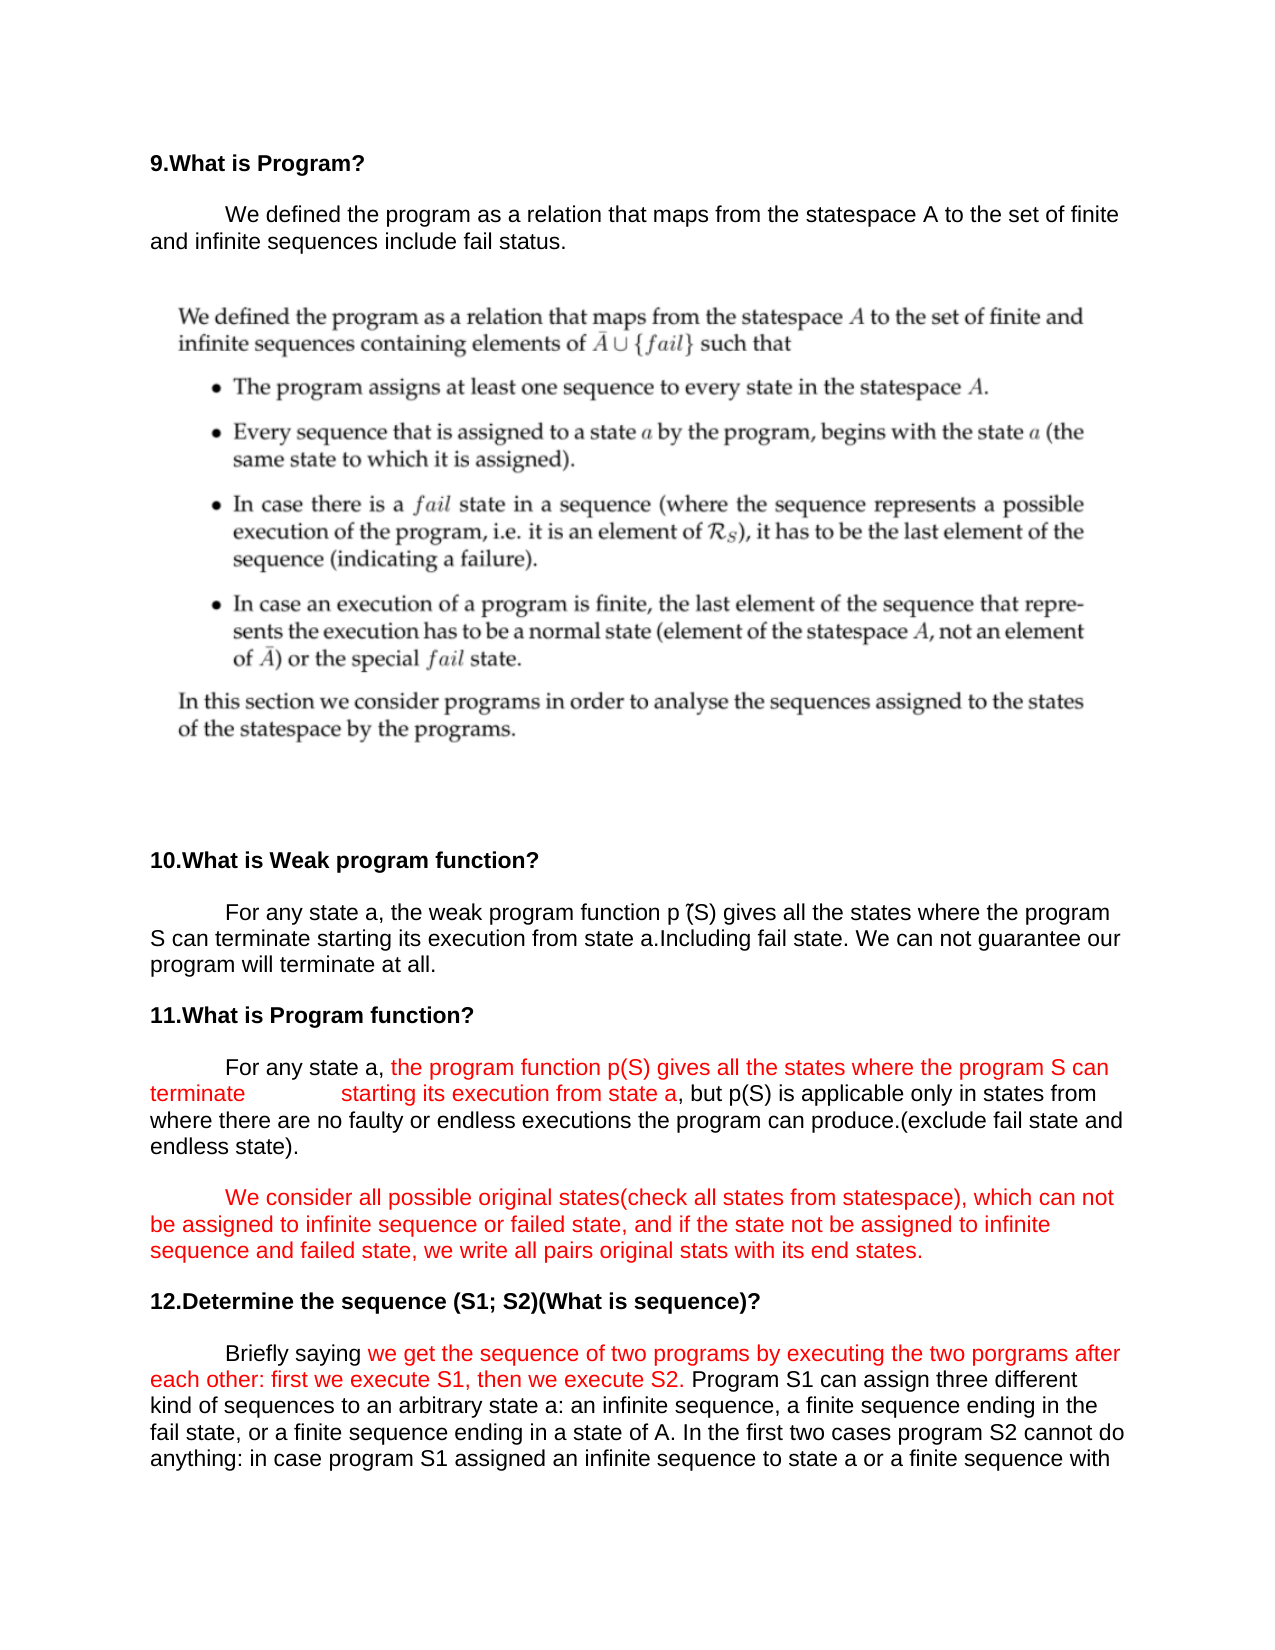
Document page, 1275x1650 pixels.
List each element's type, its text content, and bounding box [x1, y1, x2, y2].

text We defined the program as a relation that maps from the statespace A to the set of finite and infinite sequences include fail status. [150, 201, 1125, 254]
text We consider all possible original states(check all states from statespace), which can not be assigned to infinite sequence or failed state, and if the state not be assigned to infinite sequence and failed state, we write all pairs original stats with its end states. [150, 1184, 1125, 1263]
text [150, 1340, 1125, 1471]
text 11.What is Program function? [150, 1002, 1125, 1029]
text 12.Determine the sequence (S1; S2)(What is sequence)? [150, 1288, 1125, 1315]
text 9.What is Program? [150, 150, 1125, 176]
text For any state a, the program function p(S) gives all the states where the program S can terminate starting its execution from state a, but p(S) is applicable only in states from where there are no faulty or endless executions the program can produce.(exclude fail state and endless state). [150, 1054, 1125, 1159]
text For any state a, the weak program function p ̃(S) gives all the states where the program S can terminate starting its execution from state a.Including fail state. We can not guarantee our program will terminate at all. [150, 898, 1125, 977]
picture [150, 279, 1125, 771]
text 10.What is Weak program function? [150, 847, 1125, 873]
